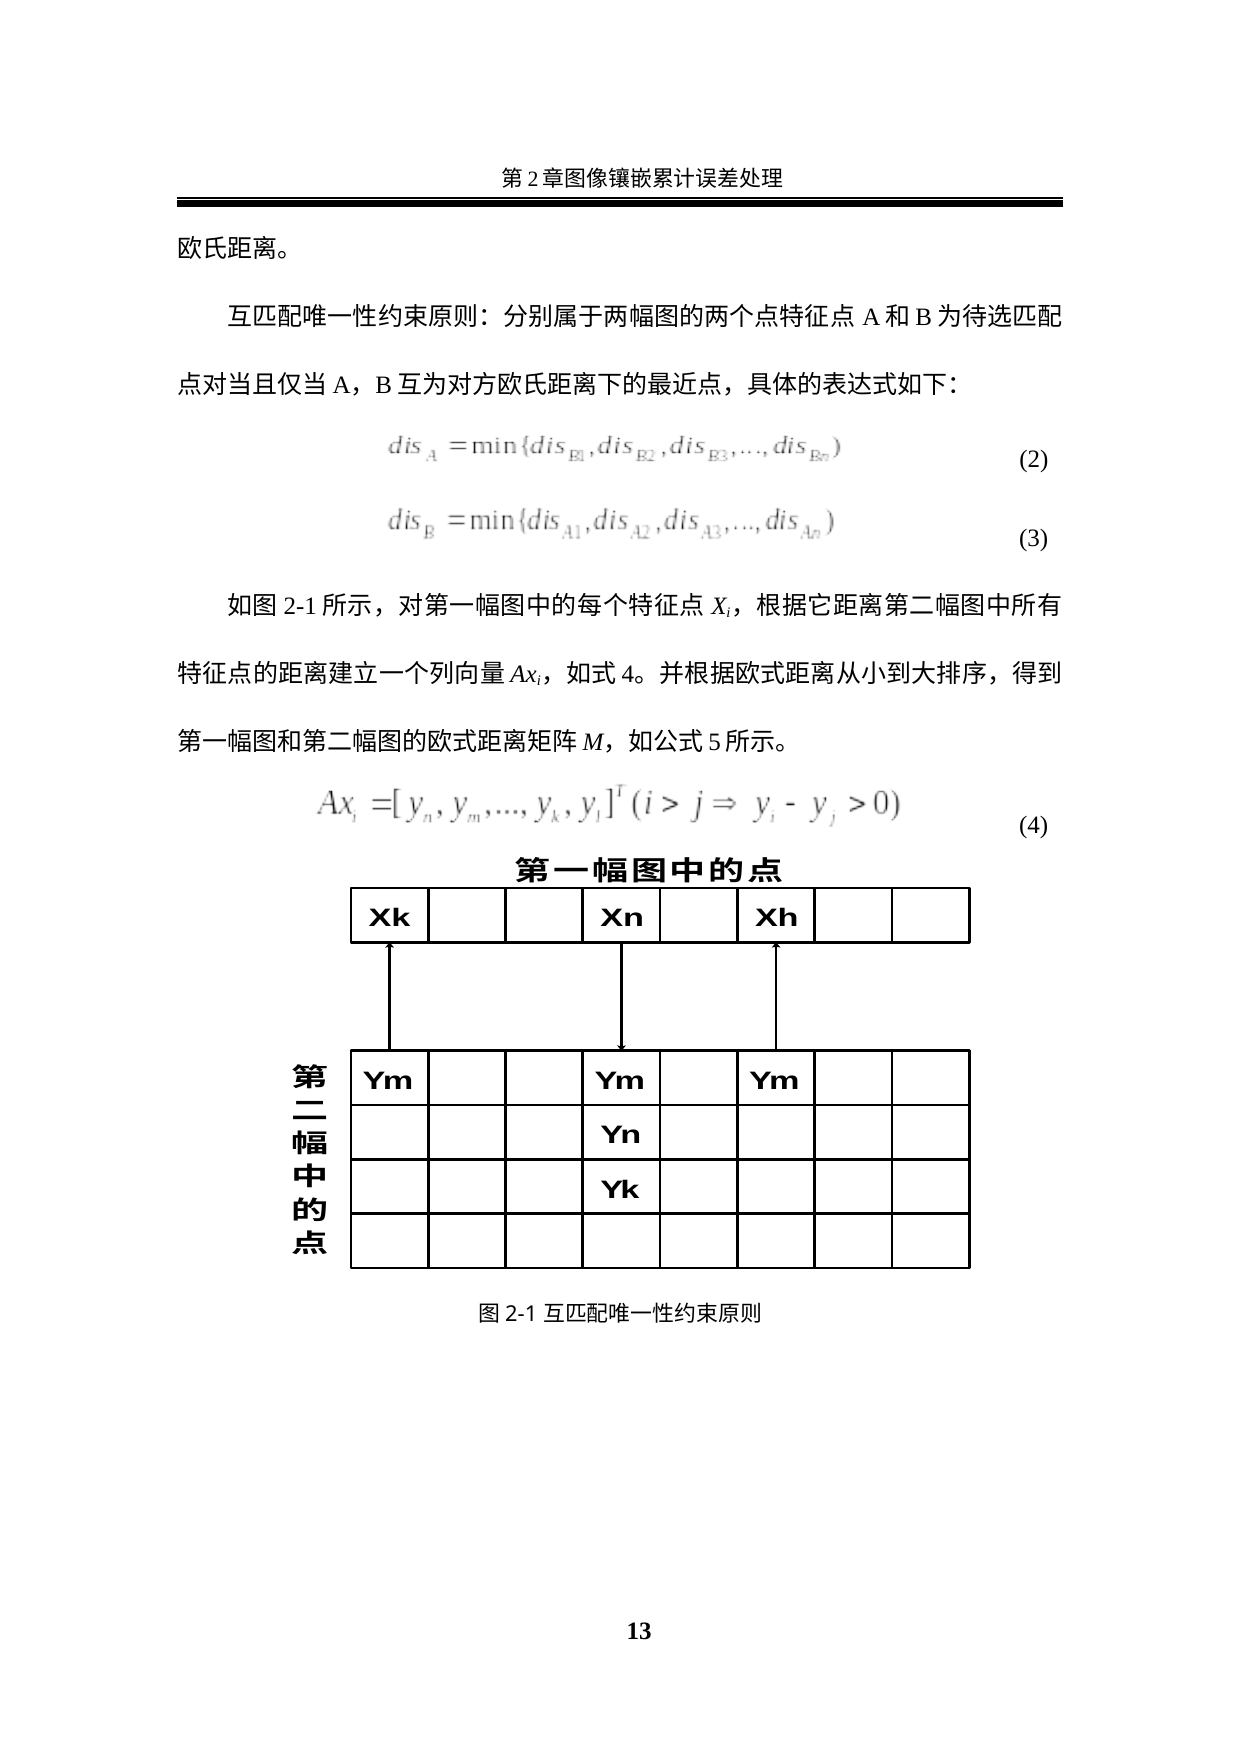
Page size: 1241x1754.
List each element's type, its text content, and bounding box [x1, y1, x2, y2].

text (3) [177, 492, 1063, 560]
text 如图2-1所示，对第一幅图中的每个特征点Xi，根据它距离第二幅图中所有特征点的距离建立一个列向量Axi，如式4。并根据欧式距离从小到大排序，得到第一幅图和第二幅图的欧式距离矩阵M，如公式5所示。 [177, 570, 1063, 774]
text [177, 213, 1063, 281]
text 图2-1 互匹配唯一性约束原则 [177, 1294, 1063, 1328]
text (4) [177, 774, 1063, 842]
text 互匹配唯一性约束原则：分别属于两幅图的两个点特征点A和B为待选匹配点对当且仅当A，B互为对方欧氏距离下的最近点，具体的表达式如下： [177, 281, 1063, 417]
text (2) [177, 417, 1063, 485]
